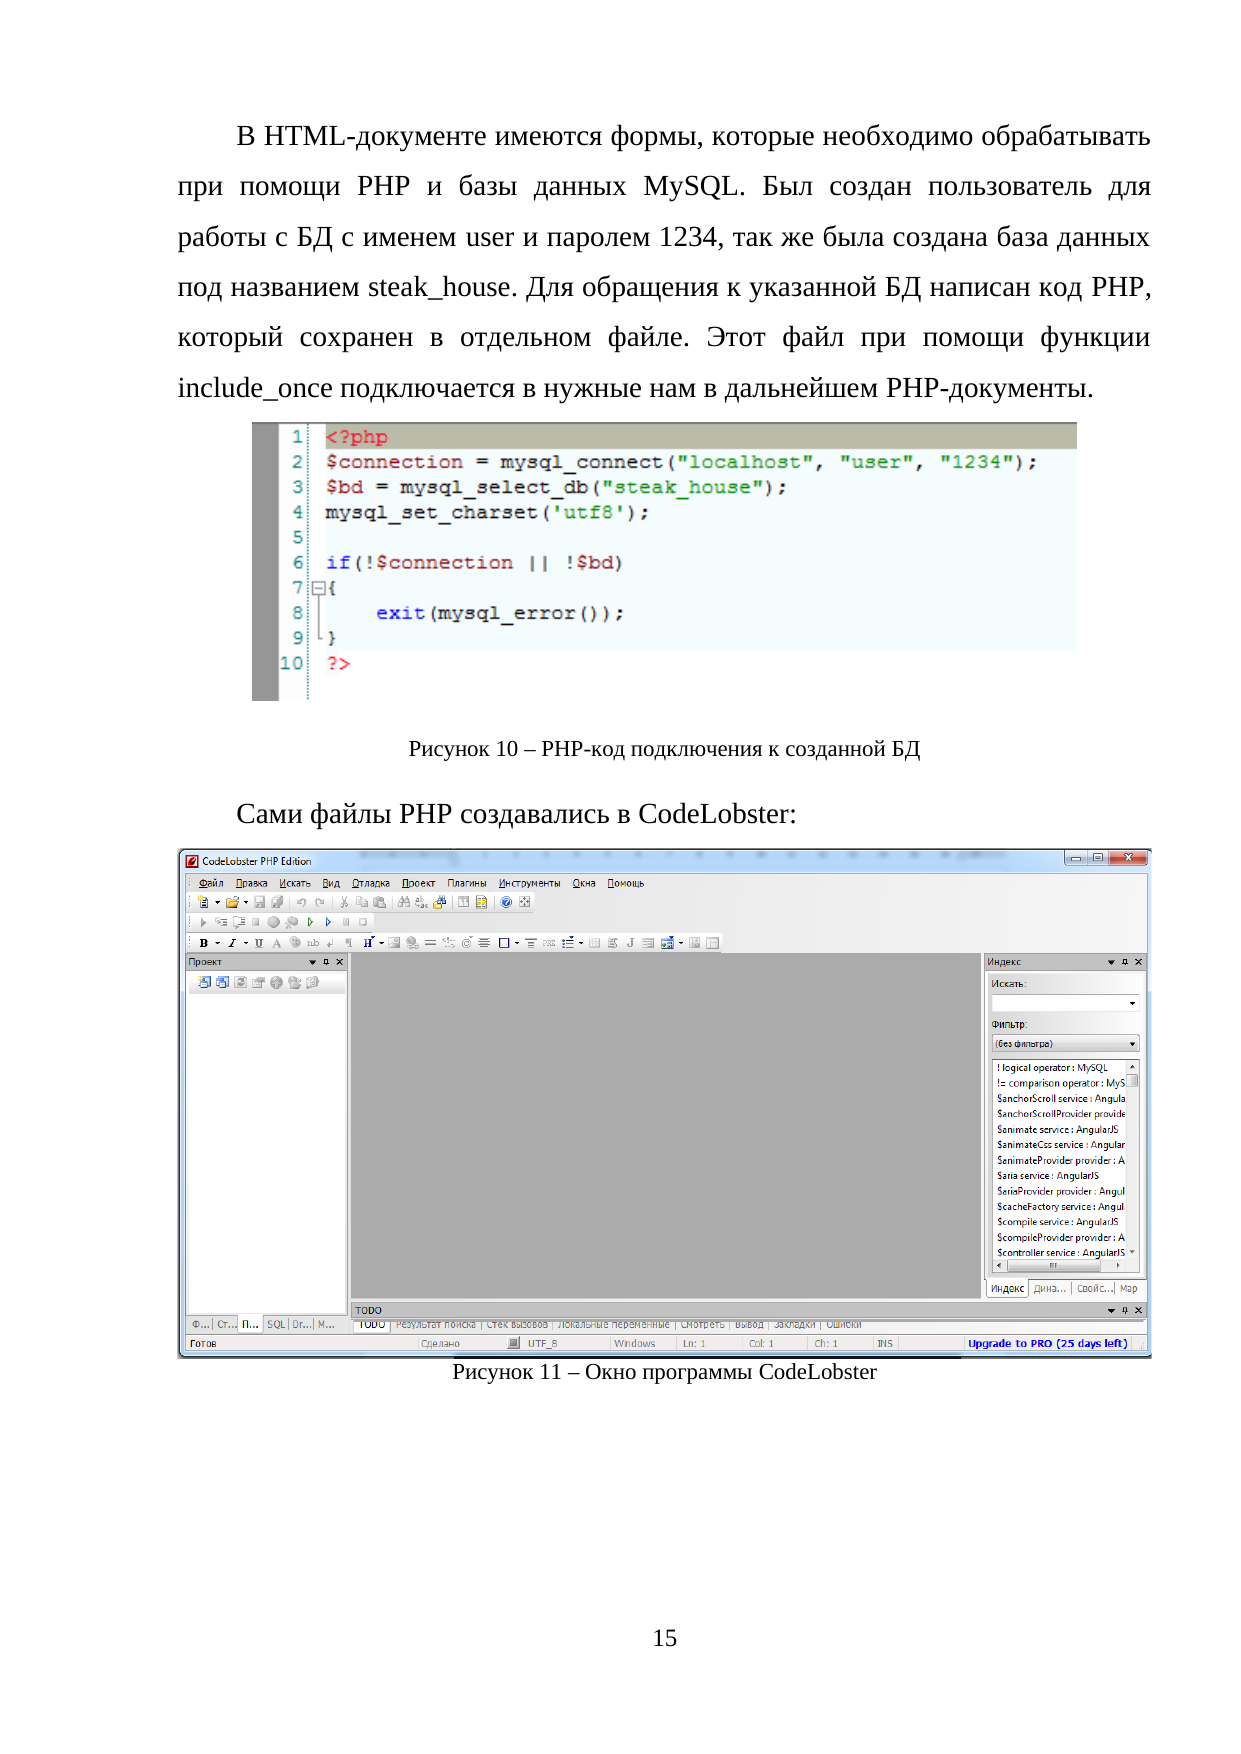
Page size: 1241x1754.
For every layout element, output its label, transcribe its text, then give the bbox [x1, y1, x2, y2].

text Рисунок 11 – Окно программы CodeLobster [177, 1359, 1152, 1385]
picture [177, 848, 1152, 1359]
text Сами файлы PHP создавались в CodeLobster: [177, 796, 1152, 829]
picture [252, 422, 1077, 701]
text Рисунок 10 – PHP-код подключения к созданной БД [177, 735, 1152, 762]
text В HTML-документе имеются формы, которые необходимо обрабатывать при помощи PHP и базы данных MySQL. Был создан пользователь для работы с БД с именем user и паролем 1234, так же была создана база данных под названием steak_house. Для обращения к указанной БД написан код PHP, который сохранен в отдельном файле. Этот файл при помощи функции include_once подключается в нужные нам в дальнейшем PHP-документы. [177, 118, 1152, 403]
